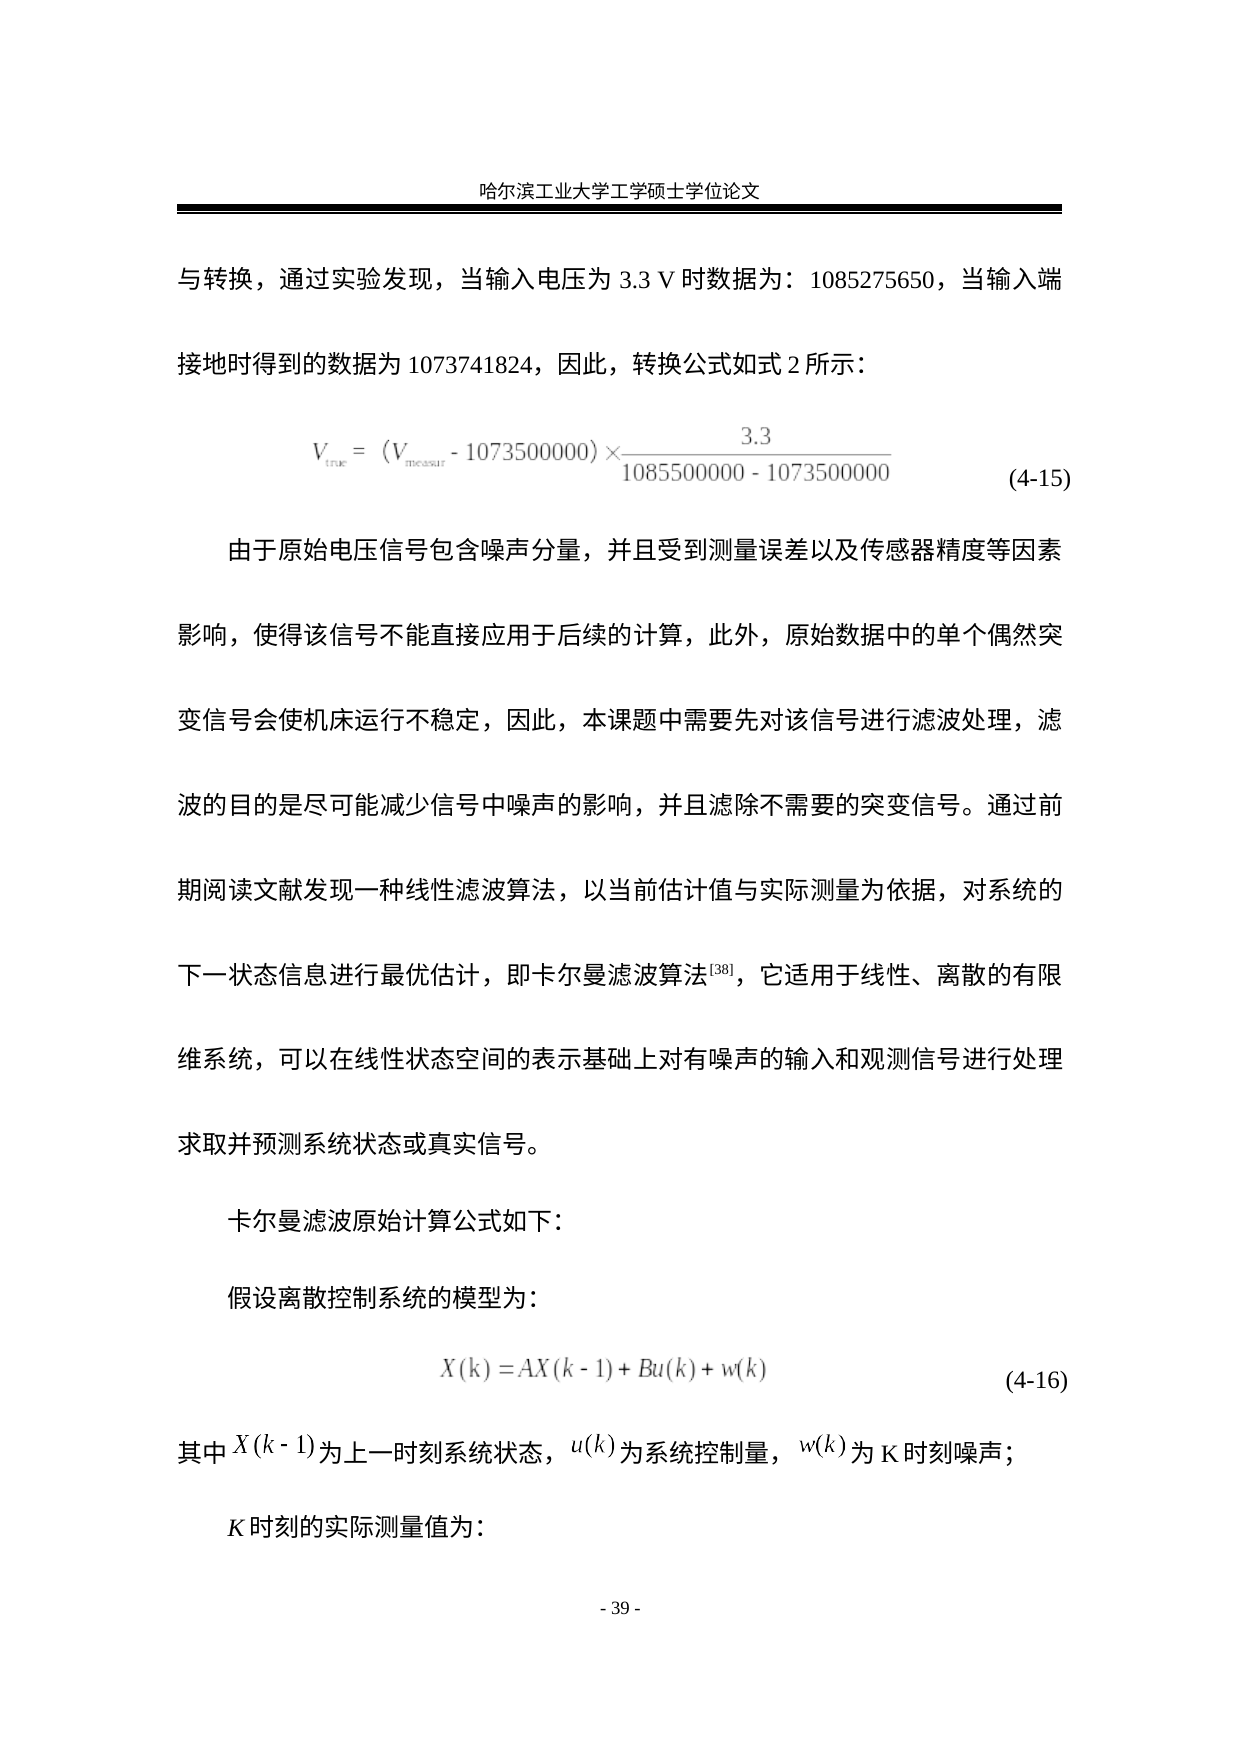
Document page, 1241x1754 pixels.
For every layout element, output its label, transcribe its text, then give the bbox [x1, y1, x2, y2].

text 卡尔曼滤波原始计算公式如下： [177, 1186, 1063, 1254]
text 假设离散控制系统的模型为： [177, 1263, 1063, 1331]
text 由于原始电压信号包含噪声分量，并且受到测量误差以及传感器精度等因素影响，使得该信号不能直接应用于后续的计算，此外，原始数据中的单个偶然突变信号会使机床运行不稳定，因此，本课题中需要先对该信号进行滤波处理，滤波的目的是尽可能减少信号中噪声的影响，并且滤除不需要的突变信号。通过前期阅读文献发现一种线性滤波算法，以当前估计值与实际测量为依据，对系统的下一状态信息进行最优估计，即卡尔曼滤波算法[38]，它适用于线性、离散的有限维系统，可以在线性状态空间的表示基础上对有噪声的输入和观测信号进行处理，求取并预测系统状态或真实信号。 [177, 515, 1063, 1177]
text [177, 244, 1063, 397]
text K时刻的实际测量值为： [177, 1492, 1063, 1560]
text 其中为上一时刻系统状态，为系统控制量，为K时刻噪声； [177, 1415, 1063, 1483]
